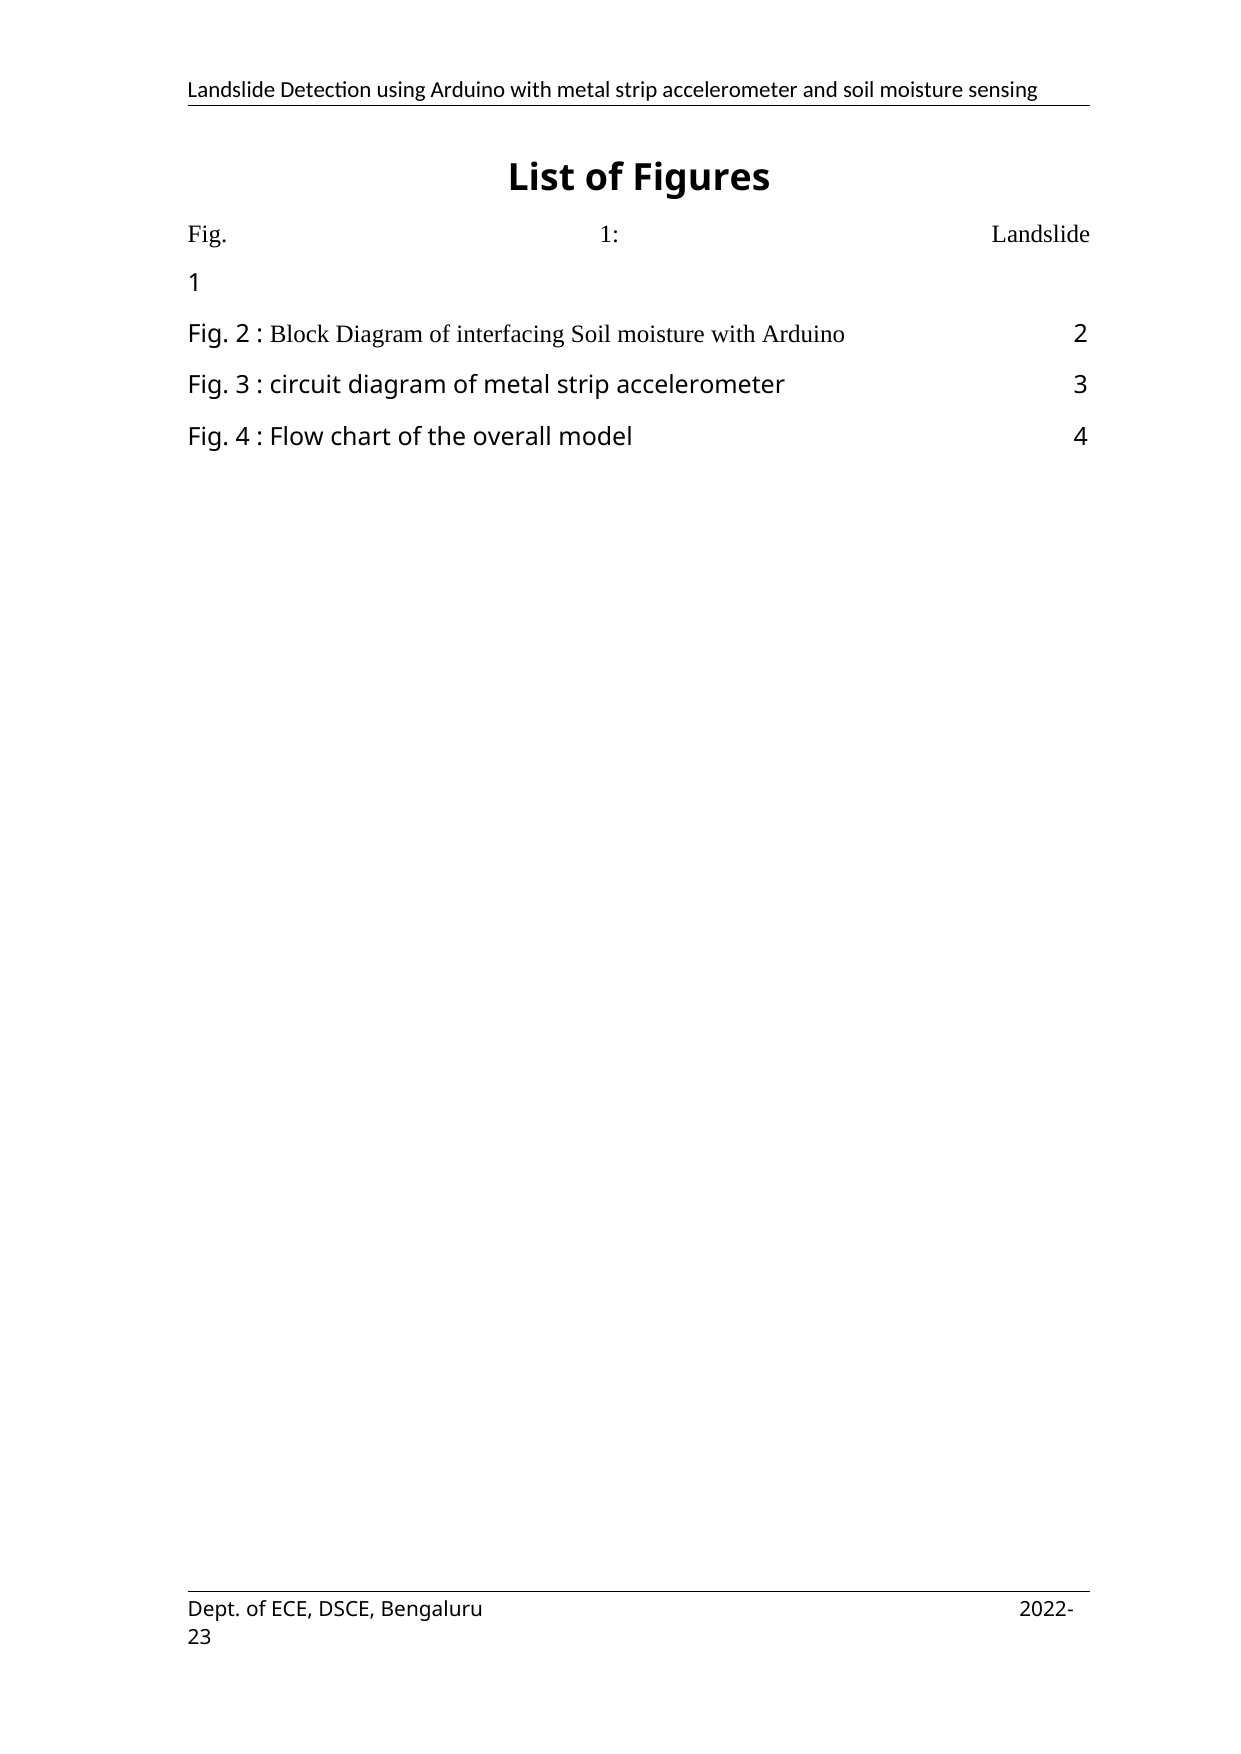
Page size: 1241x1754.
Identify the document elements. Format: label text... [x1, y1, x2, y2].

subtitle List of Figures [187, 150, 1090, 201]
text Fig. 2 : Block Diagram of interfacing Soil moisture with Arduino 2 [187, 316, 1090, 350]
text Fig. 1: Landslide 1 [187, 219, 1090, 299]
text Fig. 4 : Flow chart of the overall model 4 [187, 418, 1090, 452]
text Fig. 3 : circuit diagram of metal strip accelerometer 3 [187, 367, 1090, 401]
